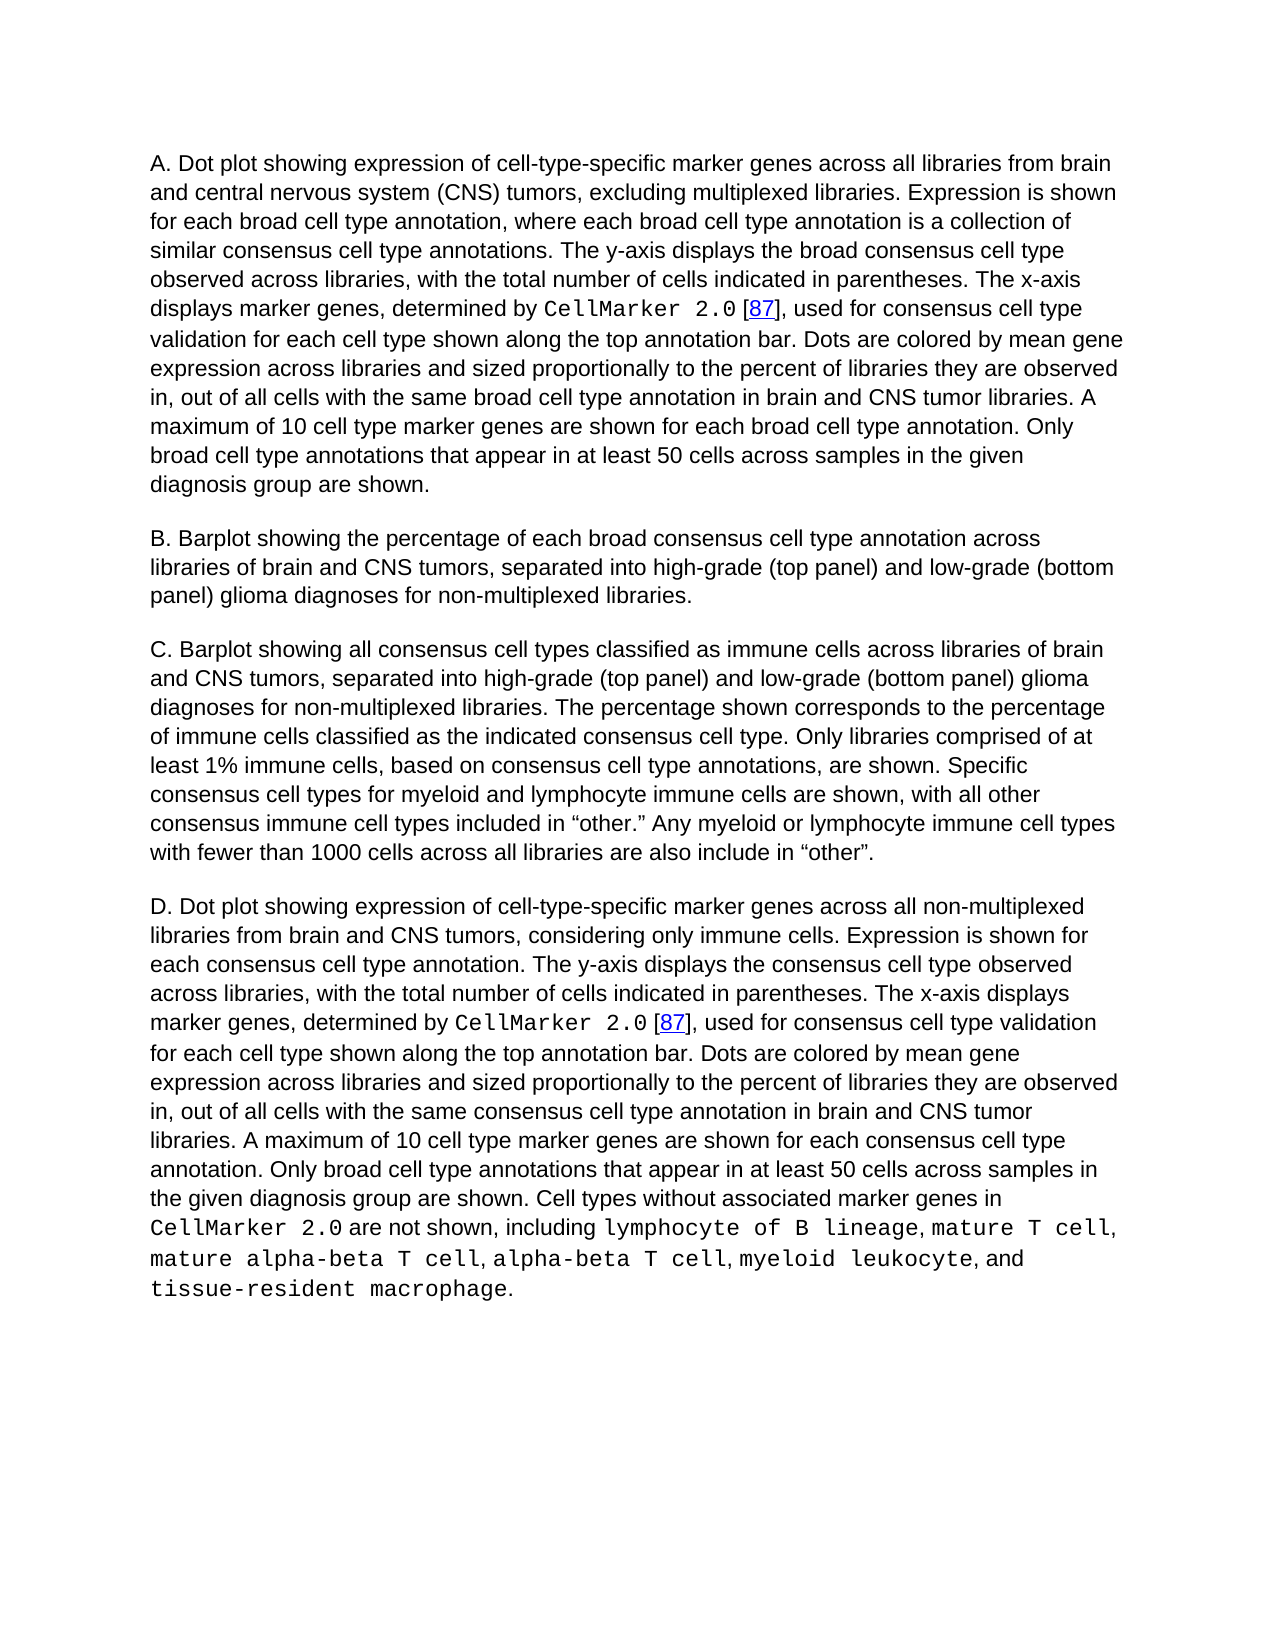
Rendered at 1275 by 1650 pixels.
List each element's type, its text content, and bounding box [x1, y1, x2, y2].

text C. Barplot showing all consensus cell types classified as immune cells across libraries of brain and CNS tumors, separated into high-grade (top panel) and low-grade (bottom panel) glioma diagnoses for non-multiplexed libraries. The percentage shown corresponds to the percentage of immune cells classified as the indicated consensus cell type. Only libraries comprised of at least 1% immune cells, based on consensus cell type annotations, are shown. Specific consensus cell types for myeloid and lymphocyte immune cells are shown, with all other consensus immune cell types included in “other.” Any myeloid or lymphocyte immune cell types with fewer than 1000 cells across all libraries are also include in “other”. [150, 636, 1125, 865]
text B. Barplot showing the percentage of each broad consensus cell type annotation across libraries of brain and CNS tumors, separated into high-grade (top panel) and low-grade (bottom panel) glioma diagnoses for non-multiplexed libraries. [150, 524, 1125, 609]
text A. Dot plot showing expression of cell-type-specific marker genes across all libraries from brain and central nervous system (CNS) tumors, excluding multiplexed libraries. Expression is shown for each broad cell type annotation, where each broad cell type annotation is a collection of similar consensus cell type annotations. The y-axis displays the broad consensus cell type observed across libraries, with the total number of cells indicated in parentheses. The x-axis displays marker genes, determined by CellMarker 2.0 [87], used for consensus cell type validation for each cell type shown along the top annotation bar. Dots are colored by mean gene expression across libraries and sized proportionally to the percent of libraries they are observed in, out of all cells with the same broad cell type annotation in brain and CNS tumor libraries. A maximum of 10 cell type marker genes are shown for each broad cell type annotation. Only broad cell type annotations that appear in at least 50 cells across samples in the given diagnosis group are shown. [150, 150, 1125, 497]
text D. Dot plot showing expression of cell-type-specific marker genes across all non-multiplexed libraries from brain and CNS tumors, considering only immune cells. Expression is shown for each consensus cell type annotation. The y-axis displays the consensus cell type observed across libraries, with the total number of cells indicated in parentheses. The x-axis displays marker genes, determined by CellMarker 2.0 [87], used for consensus cell type validation for each cell type shown along the top annotation bar. Dots are colored by mean gene expression across libraries and sized proportionally to the percent of libraries they are observed in, out of all cells with the same consensus cell type annotation in brain and CNS tumor libraries. A maximum of 10 cell type marker genes are shown for each consensus cell type annotation. Only broad cell type annotations that appear in at least 50 cells across samples in the given diagnosis group are shown. Cell types without associated marker genes in CellMarker 2.0 are not shown, including lymphocyte of B lineage, mature T cell, mature alpha-beta T cell, alpha-beta T cell, myeloid leukocyte, and tissue-resident macrophage. [150, 893, 1125, 1304]
